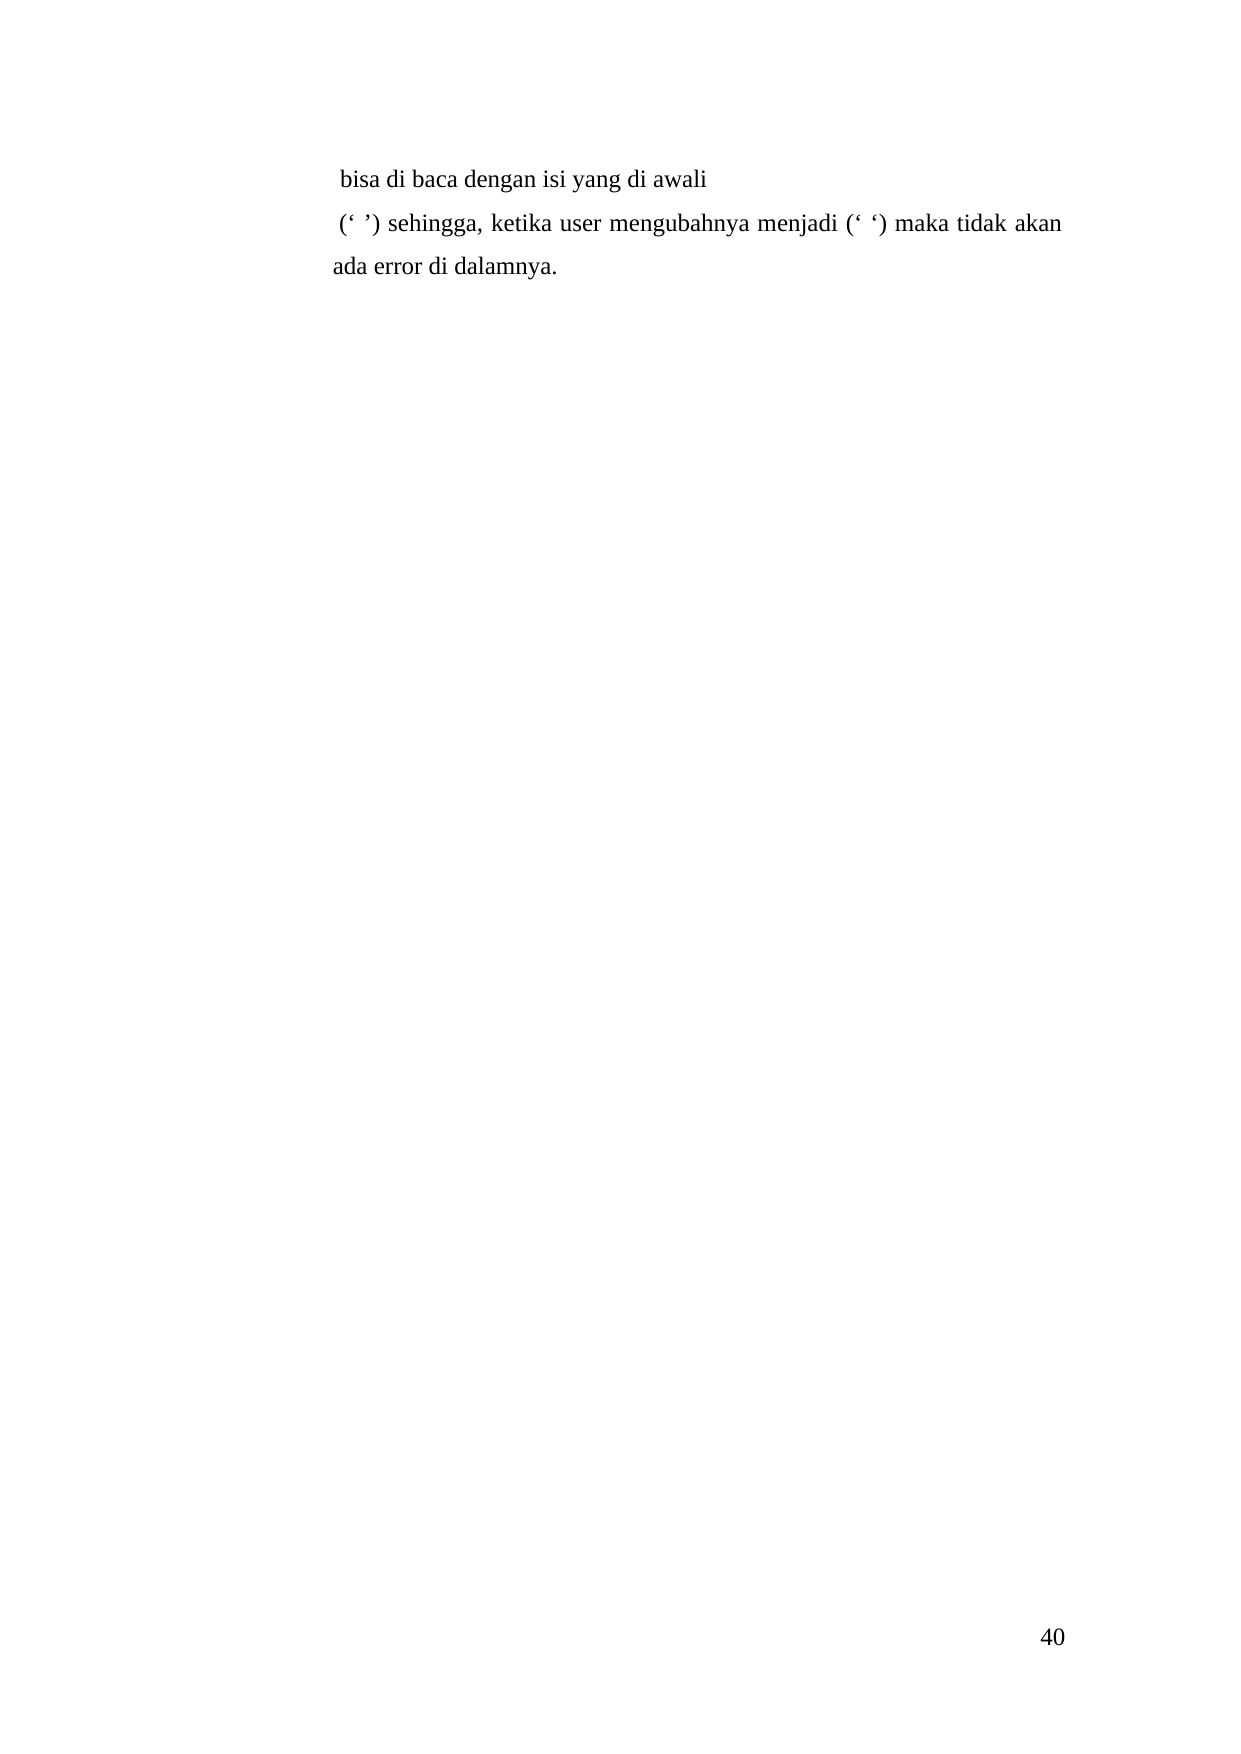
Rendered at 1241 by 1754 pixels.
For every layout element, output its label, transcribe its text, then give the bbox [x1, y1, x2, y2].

text (‘ ’) sehingga, ketika user mengubahnya menjadi (‘ ‘) maka tidak akan ada error di dalamnya. [333, 208, 1063, 279]
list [295, 164, 1063, 193]
